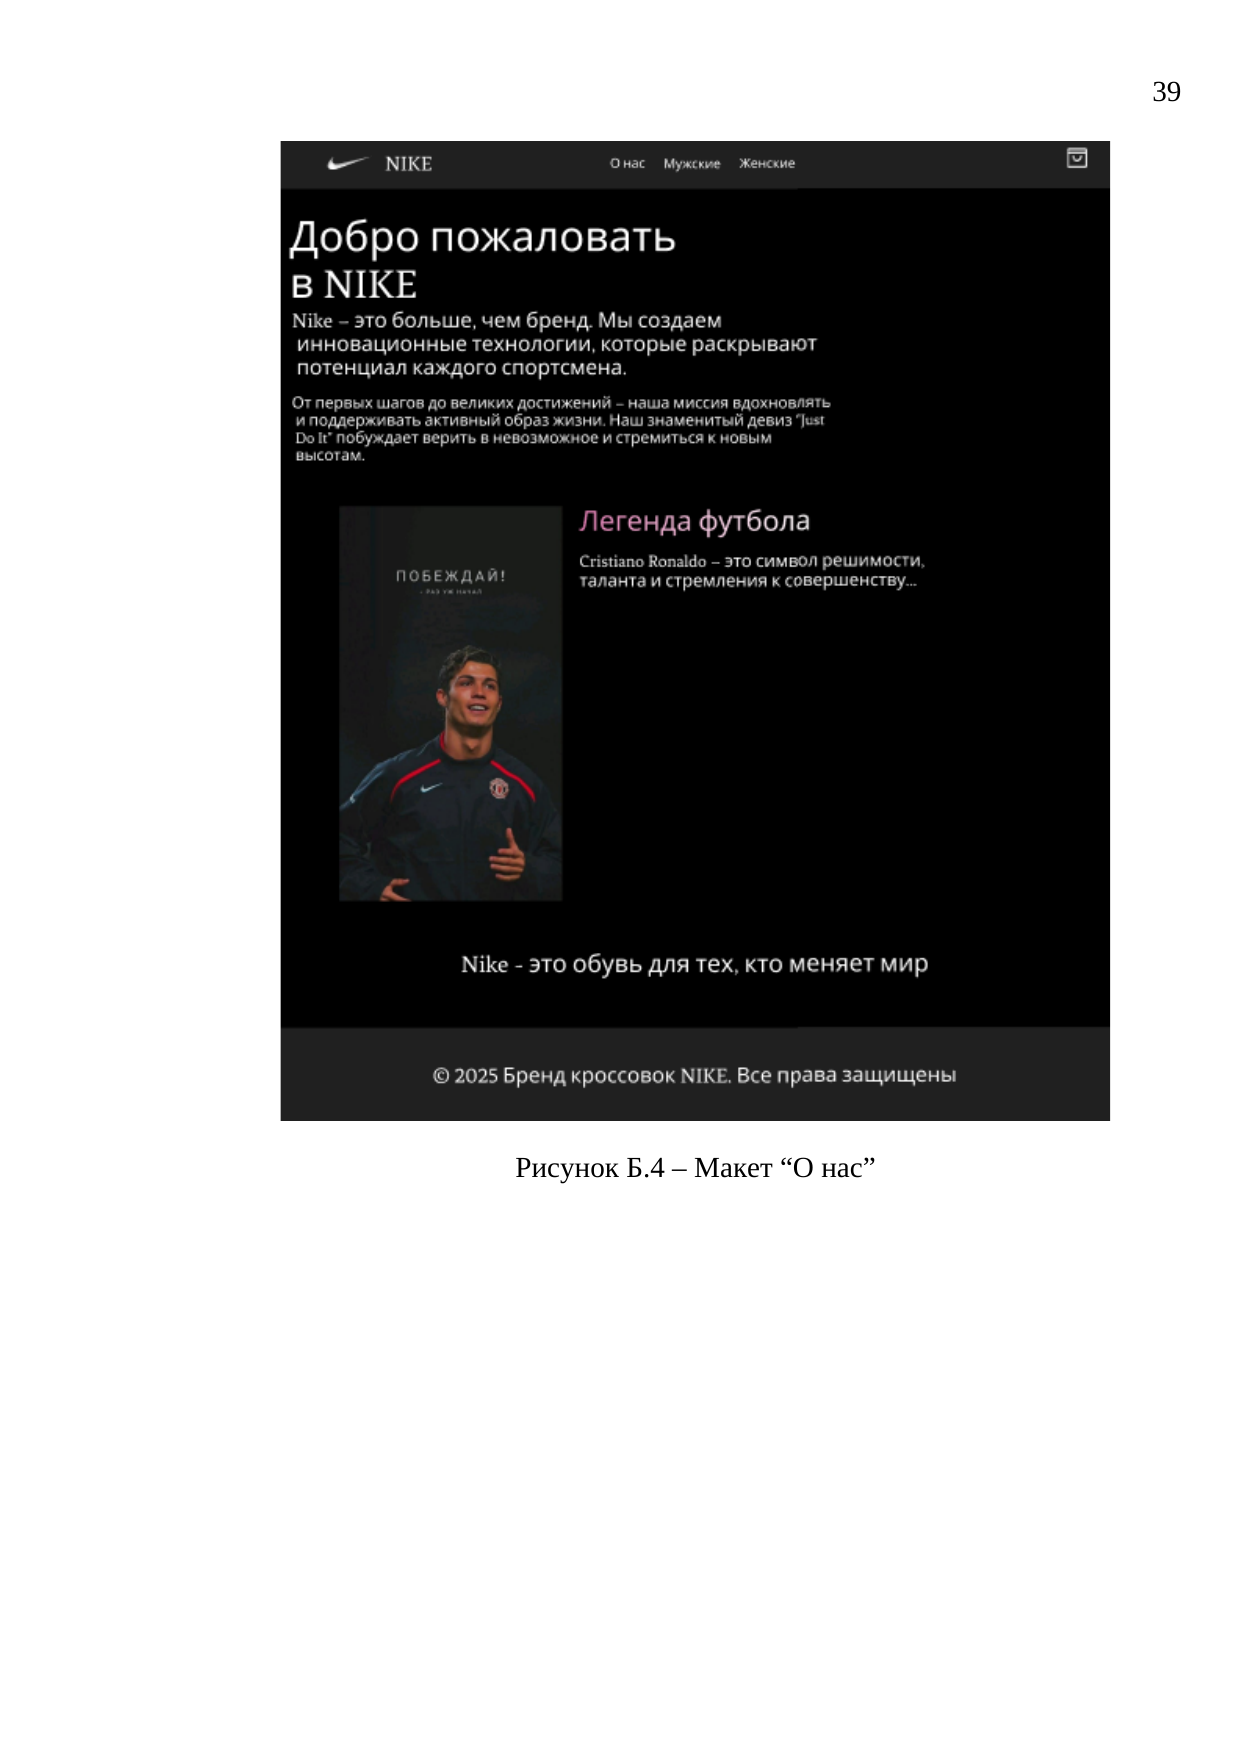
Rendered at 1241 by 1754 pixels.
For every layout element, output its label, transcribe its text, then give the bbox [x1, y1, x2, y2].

text Рисунок Б.4 – Макет “О нас” [136, 1150, 1181, 1183]
picture [280, 141, 1111, 1121]
